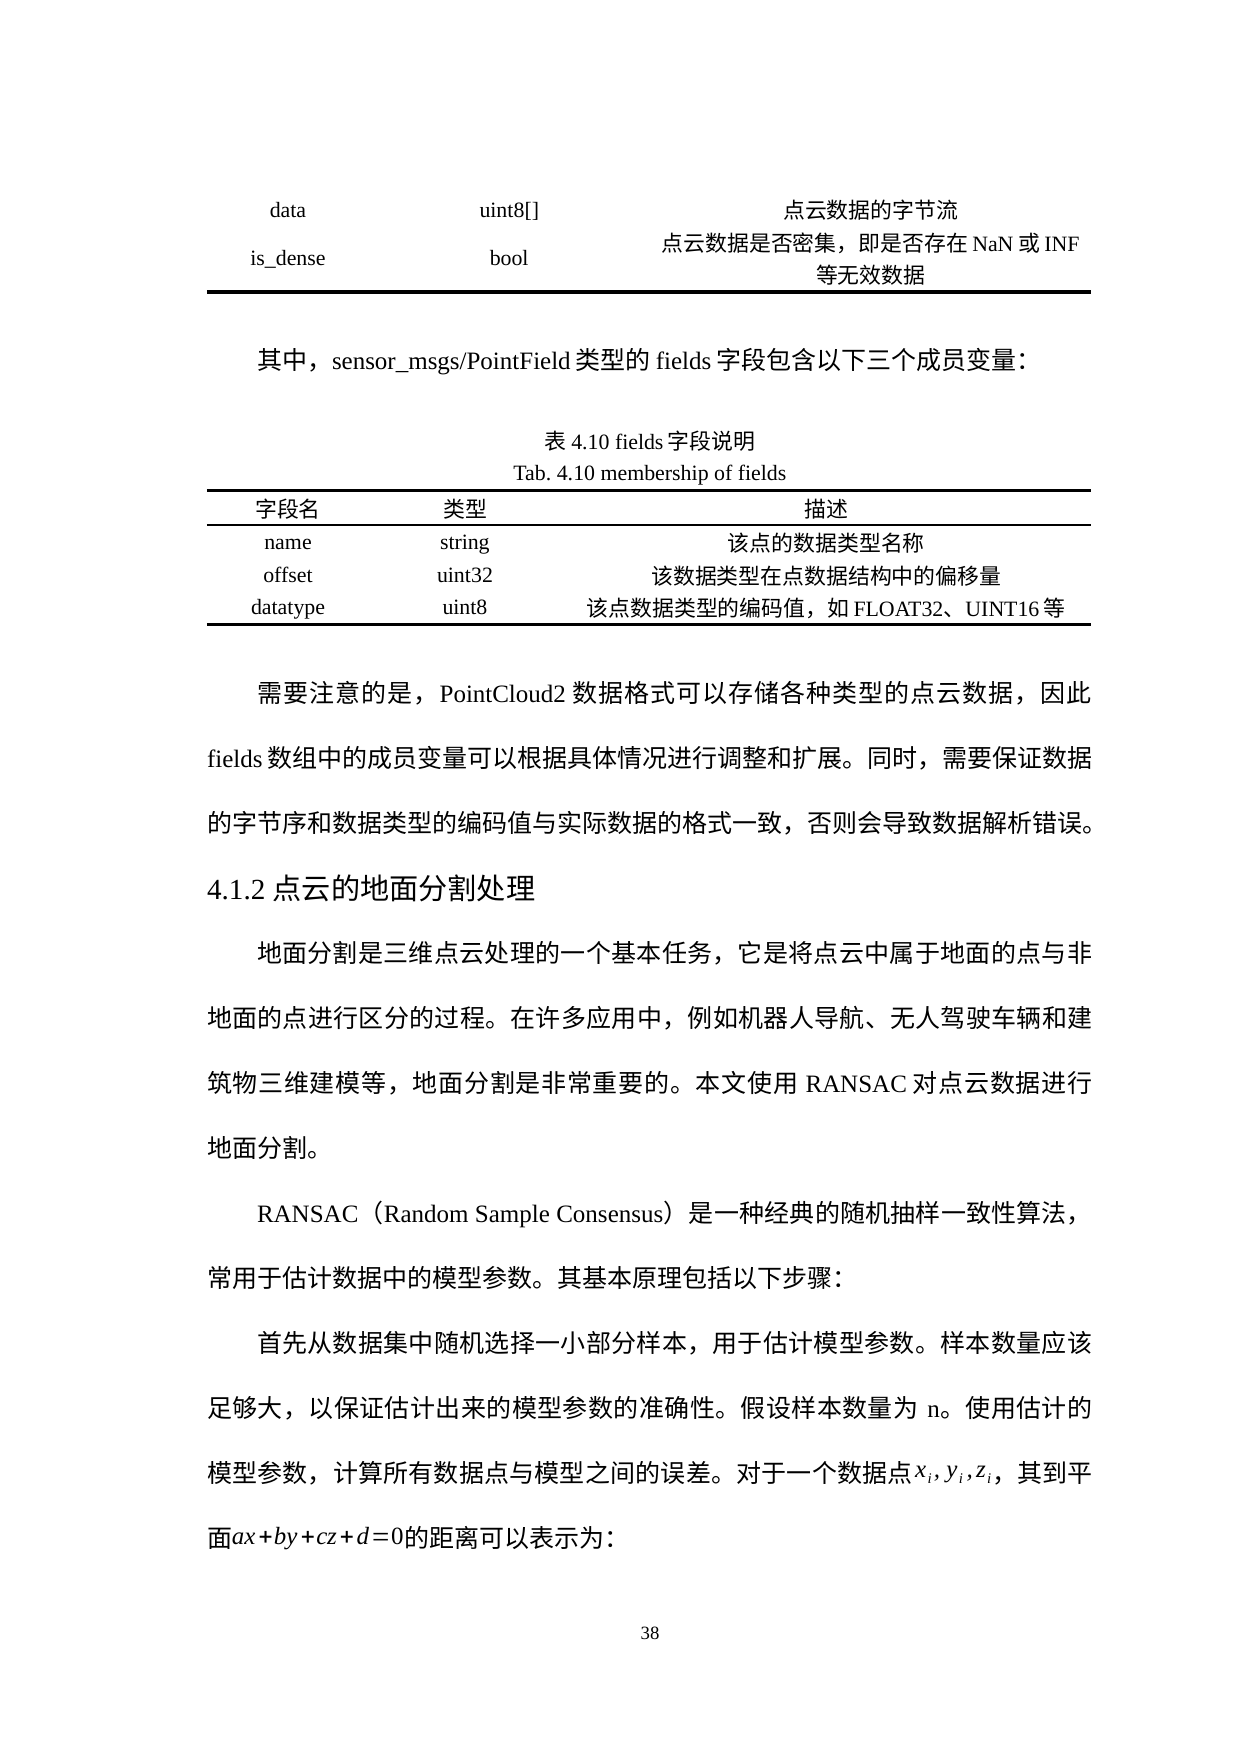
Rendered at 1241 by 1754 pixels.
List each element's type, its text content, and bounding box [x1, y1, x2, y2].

table_header 描述 [561, 492, 1091, 524]
text 地面分割是三维点云处理的一个基本任务，它是将点云中属于地面的点与非地面的点进行区分的过程。在许多应用中，例如机器人导航、无人驾驶车辆和建筑物三维建模等，地面分割是非常重要的。本文使用RANSAC对点云数据进行地面分割。 [207, 919, 1092, 1179]
table_cell name [207, 526, 369, 558]
table_cell uint8[] [369, 193, 649, 225]
text 其中，sensor_msgs/PointField类型的fields字段包含以下三个成员变量： [207, 326, 1092, 391]
table_cell 该数据类型在点数据结构中的偏移量 [561, 558, 1091, 591]
table_cell 点云数据是否密集，即是否存在NaN或INF等无效数据 [649, 225, 1091, 290]
table_cell uint32 [369, 558, 561, 591]
text 首先从数据集中随机选择一小部分样本，用于估计模型参数。样本数量应该足够大，以保证估计出来的模型参数的准确性。假设样本数量为 n。使用估计的模型参数，计算所有数据点与模型之间的误差。对于一个数据点，其到平面的距离可以表示为： [207, 1309, 1092, 1569]
table_cell offset [207, 558, 369, 591]
table_cell is_dense [207, 225, 369, 290]
table_cell datatype [207, 591, 369, 623]
table_header 字段名 [207, 492, 369, 524]
subtitle 点云的地面分割处理 [207, 854, 1092, 919]
table_cell uint8 [369, 591, 561, 623]
text RANSAC（Random Sample Consensus）是一种经典的随机抽样一致性算法，常用于估计数据中的模型参数。其基本原理包括以下步骤： [207, 1179, 1092, 1309]
table_cell 该点的数据类型名称 [561, 526, 1091, 558]
text 需要注意的是，PointCloud2数据格式可以存储各种类型的点云数据，因此fields数组中的成员变量可以根据具体情况进行调整和扩展。同时，需要保证数据的字节序和数据类型的编码值与实际数据的格式一致，否则会导致数据解析错误。 [207, 659, 1092, 854]
table_cell bool [369, 225, 649, 290]
table_cell data [207, 193, 369, 225]
table_cell 点云数据的字节流 [649, 193, 1091, 225]
table_header 类型 [369, 492, 561, 524]
table_cell string [369, 526, 561, 558]
table_cell 该点数据类型的编码值，如FLOAT32、UINT16等 [561, 591, 1091, 623]
